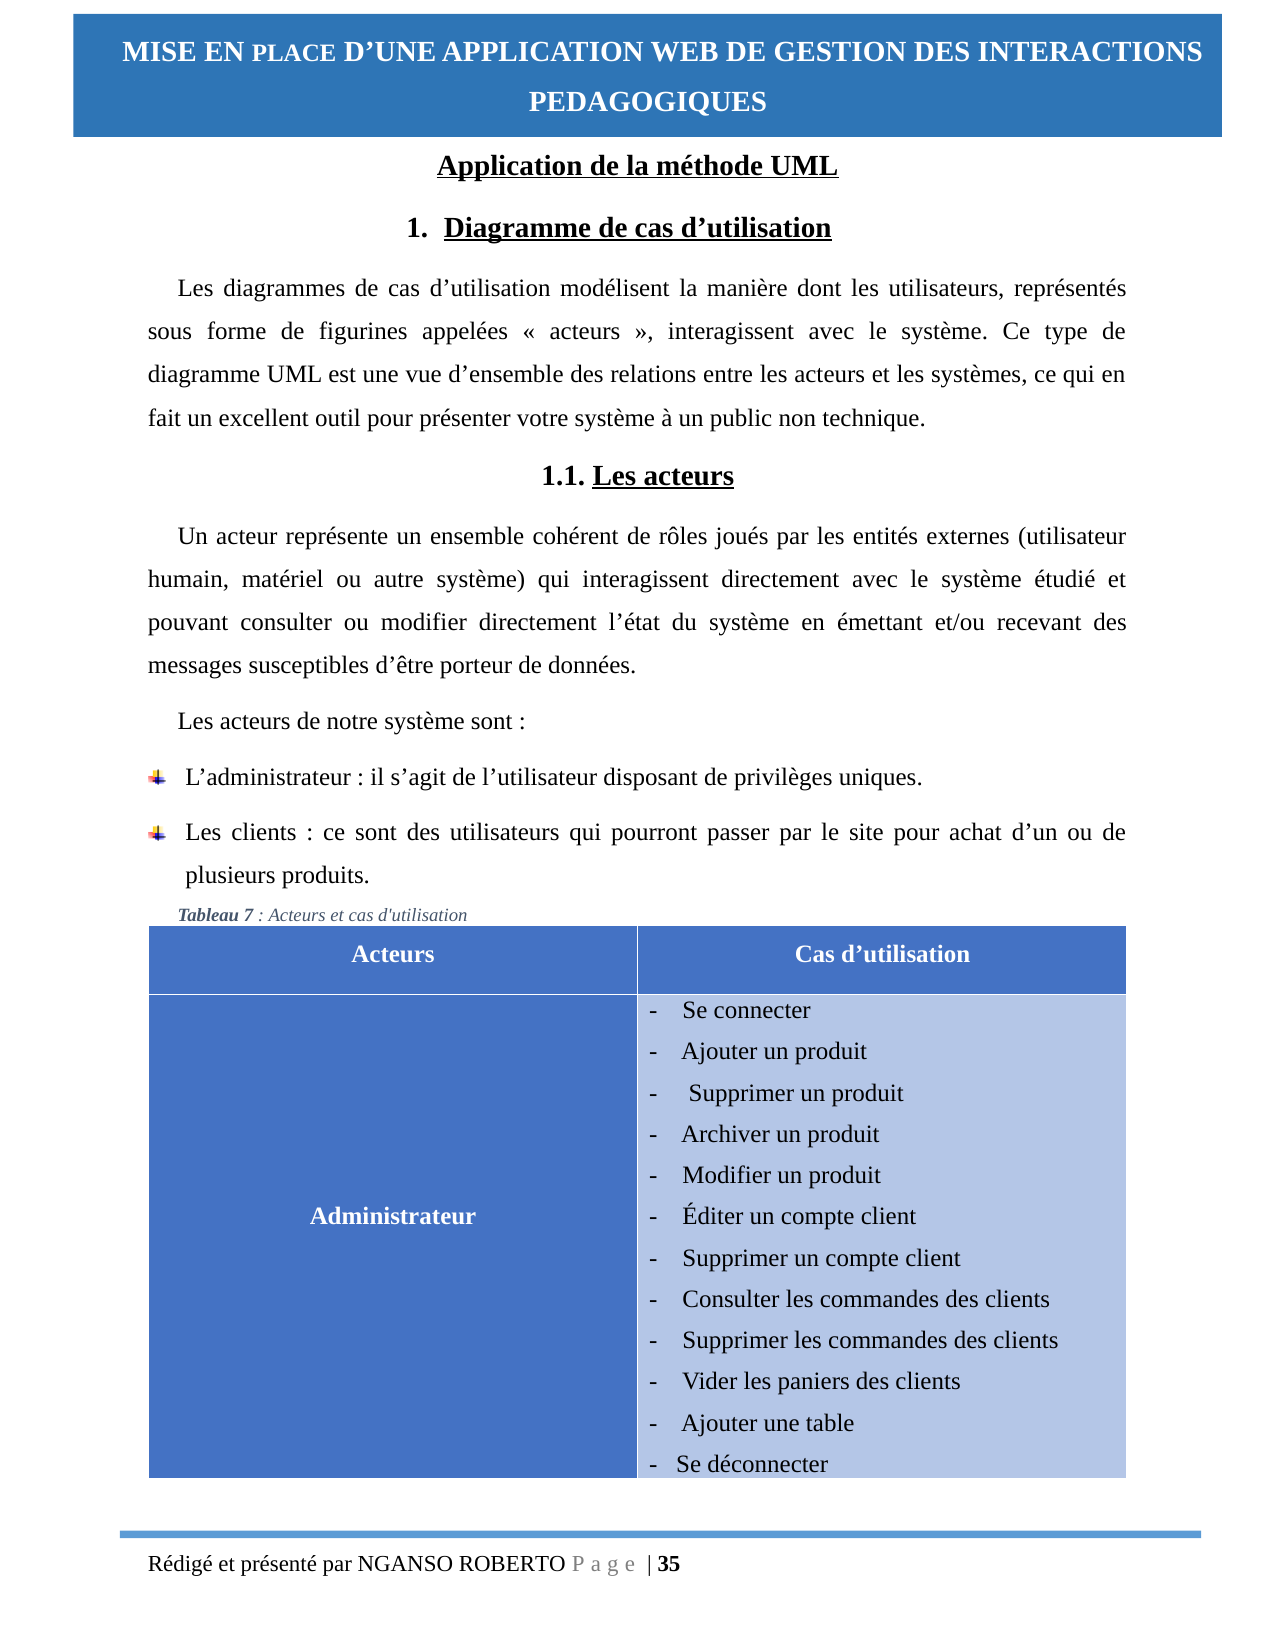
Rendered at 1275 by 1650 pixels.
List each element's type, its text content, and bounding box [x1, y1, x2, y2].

text Les diagrammes de cas d’utilisation modélisent la manière dont les utilisateurs, représentés sous forme de figurines appelées « acteurs », interagissent avec le système. Ce type de diagramme UML est une vue d’ensemble des relations entre les acteurs et les systèmes, ce qui en fait un excellent outil pour présenter votre système à un public non technique. [148, 273, 1127, 431]
picture [148, 824, 166, 841]
table_cell - Se connecter - Ajouter un produit - Supprimer un produit - Archiver un produit - Modifier un produit - Éditer un compte client - Supprimer un compte client - Consulter les commandes des clients - Supprimer les commandes des clients - Vider les paniers des clients - Ajouter une table - Se déconnecter [638, 995, 1126, 1478]
text Les acteurs de notre système sont : [148, 706, 1127, 735]
list Les clients : ce sont des utilisateurs qui pourront passer par le site pour achat d’un ou de plusieurs produits. [148, 817, 1127, 889]
subtitle Diagramme de cas d’utilisation [110, 210, 1127, 244]
text Un acteur représente un ensemble cohérent de rôles joués par les entités externes (utilisateur humain, matériel ou autre système) qui interagissent directement avec le système étudié et pouvant consulter ou modifier directement l’état du système en émettant et/ou recevant des messages susceptibles d’être porteur de données. [148, 521, 1127, 679]
subtitle Application de la méthode UML [148, 148, 1127, 181]
list L’administrateur : il s’agit de l’utilisateur disposant de privilèges uniques. [148, 762, 1127, 790]
picture [148, 768, 166, 785]
table_header Cas d’utilisation [638, 926, 1126, 994]
table_cell Administrateur [149, 995, 637, 1478]
table_header Acteurs [149, 926, 637, 994]
subtitle Les acteurs [148, 458, 1127, 492]
text Tableau 7 : Acteurs et cas d'utilisation [148, 903, 1127, 925]
